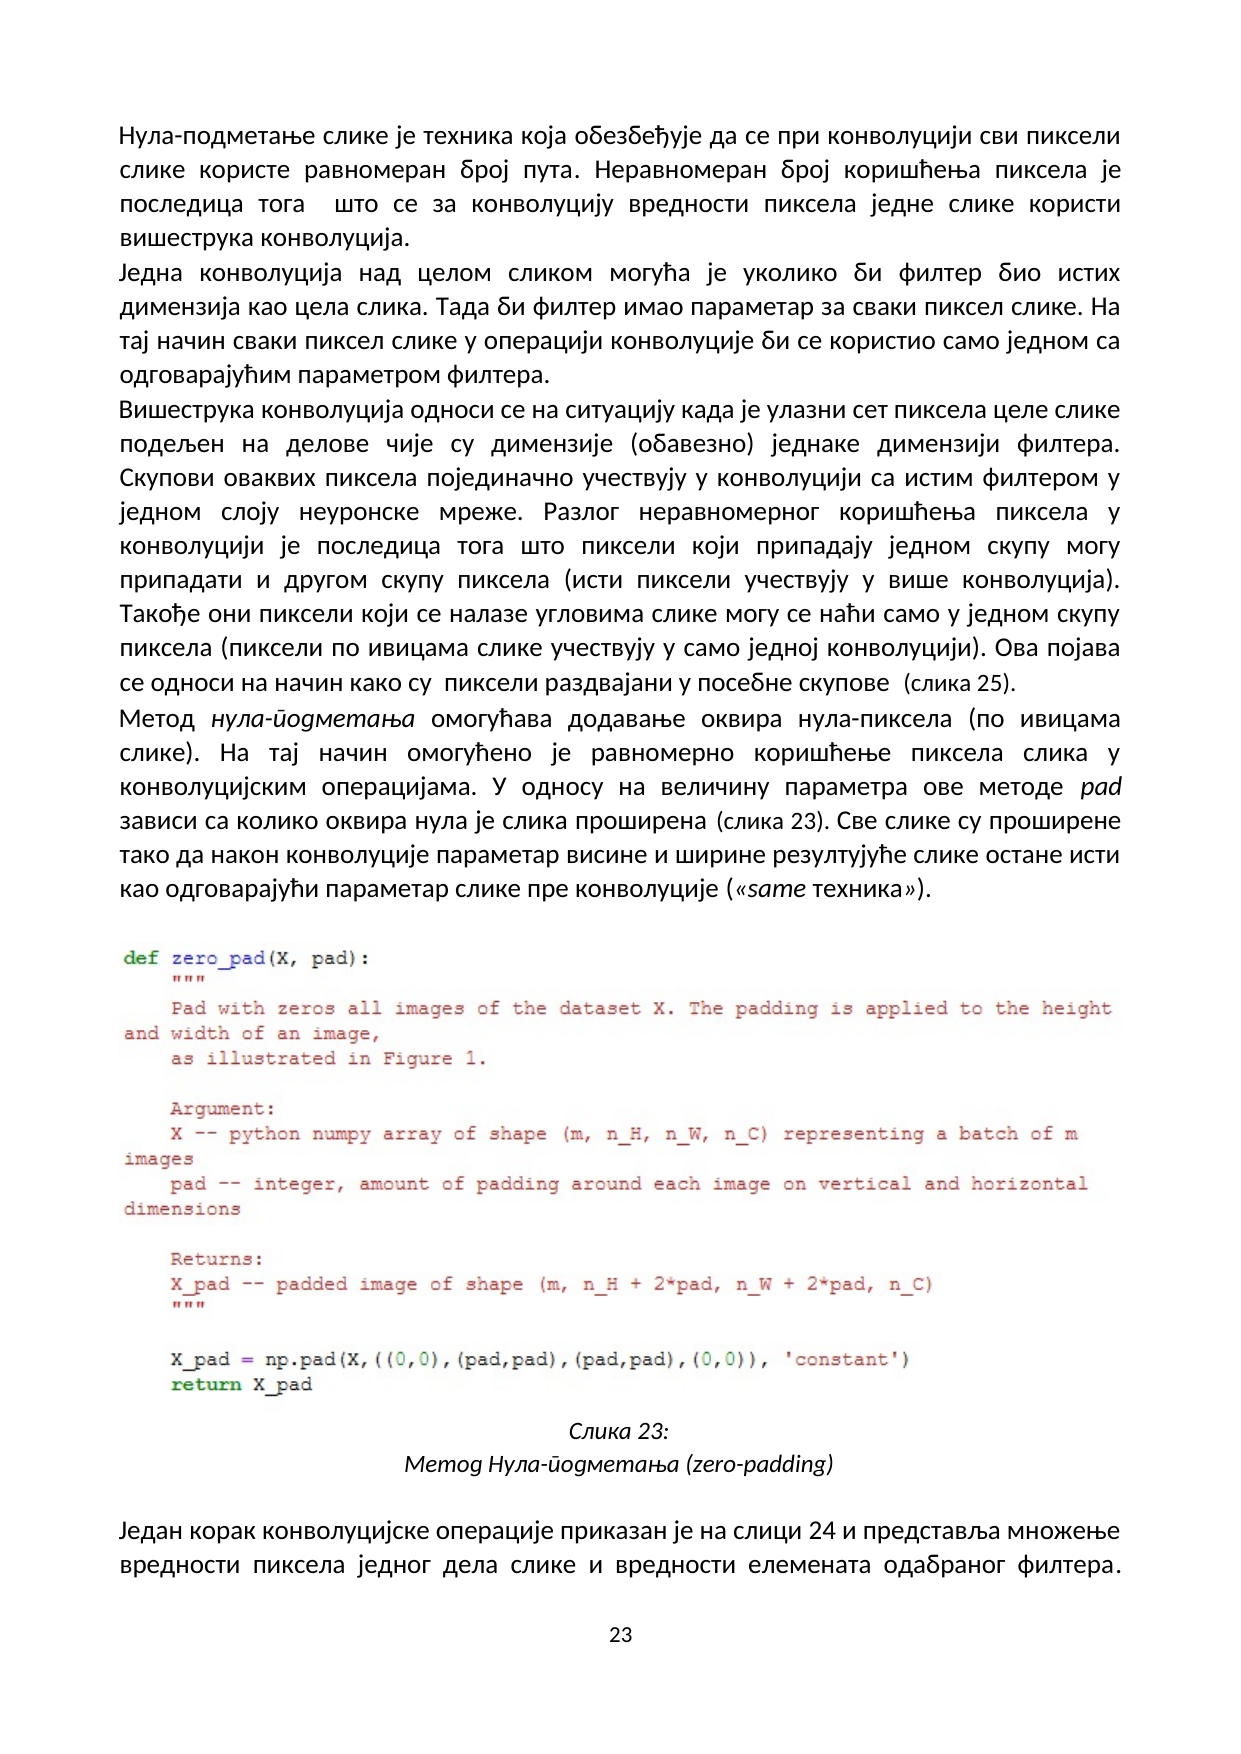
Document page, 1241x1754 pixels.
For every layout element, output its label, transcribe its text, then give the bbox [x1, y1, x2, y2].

text Метод Нула-подметања (zero-padding) [118, 1448, 1122, 1479]
text Вишеструка конволуција односи се на ситуацију када је улазни сет пиксела целе слике подељен на делове чије су димензије (обавезно) једнаке димензији филтера. Скупови оваквих пиксела појединачно учествују у конволуцији са истим филтером у једном слоју неуронске мреже. Разлог неравномерног коришћења пиксела у конволуцији је последица тога што пиксели који припадају једном скупу могу припадати и другом скупу пиксела (исти пиксели учествују у више конволуција). Такође они пиксели који се налазе угловима слике могу се наћи само у једном скупу пиксела (пиксели по ивицама слике учествују у само једној конволуцији). Ова појава се односи на начин како су пиксели раздвајани у посебне скупове (слика 25). [118, 393, 1122, 699]
picture [118, 942, 1123, 1414]
text Једна конволуција над целом сликом могућа је уколико би филтер био истих димензија као цела слика. Тада би филтер имао параметар за сваки пиксел слике. На тај начин сваки пиксел слике у операцији конволуције би се користио само једном са одговарајућим параметром филтера. [118, 255, 1122, 390]
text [118, 1513, 1122, 1581]
text Нула-подметање слике је техника која обезбеђује да се при конволуцији сви пиксели слике користе равномеран број пута. Неравномеран број коришћења пиксела је последица тога што се за конволуцију вредности пиксела једне слике користи вишеструка конволуција. [118, 118, 1122, 253]
text Метод нула-подметања омогућава додавање оквира нула-пиксела (по ивицама слике). На тај начин омогућено је равномерно коришћење пиксела слика у конволуцијским операцијама. У односу на величину параметра ове методе pad зависи са колико оквира нула је слика проширена (слика 23). Све слике су проширене тако да након конволуције параметар висине и ширине резултујуће слике остане исти као одговарајући параметар слике пре конволуције («same техника»). [118, 701, 1122, 904]
text Слика 23: [118, 1415, 1122, 1446]
